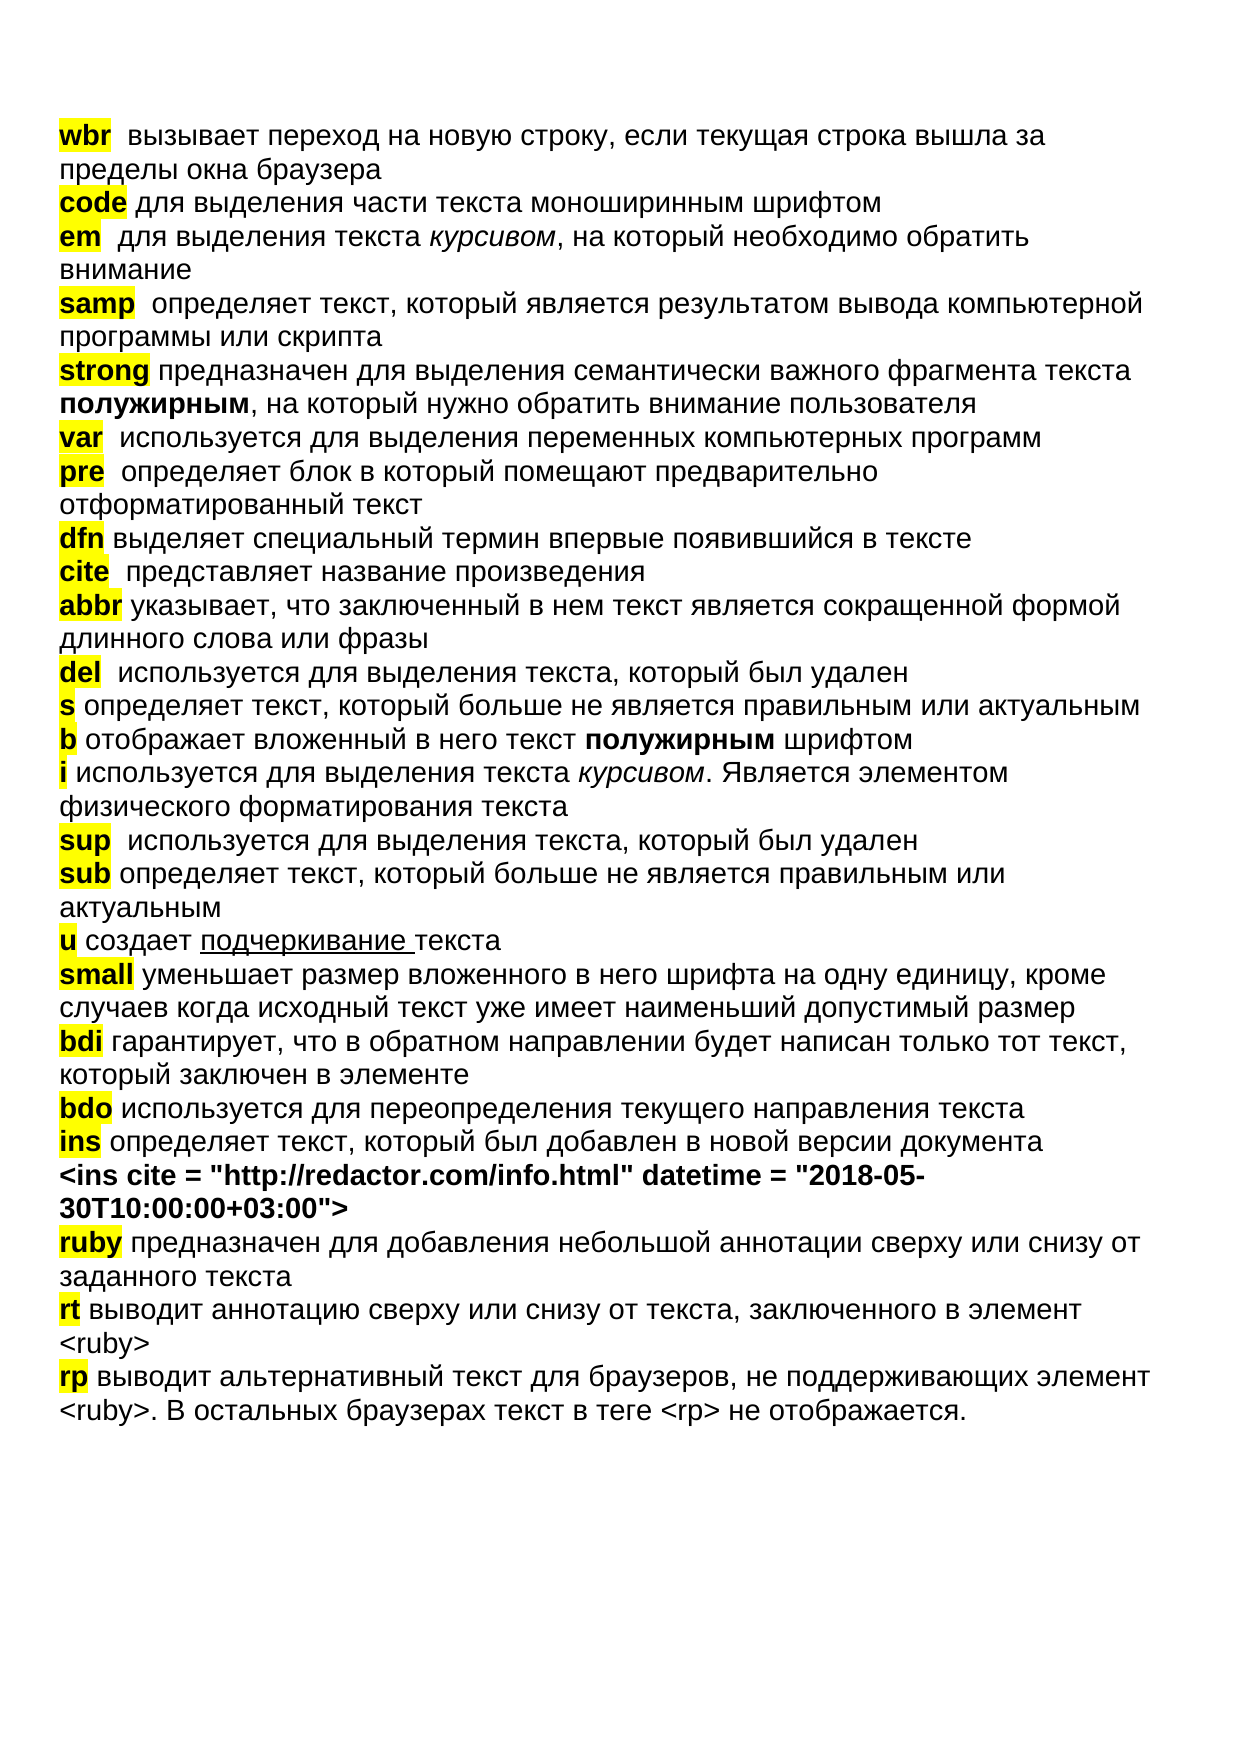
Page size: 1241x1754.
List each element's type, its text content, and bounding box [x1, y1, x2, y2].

text bdо используется для переопределения текущего направления текста [112, 1091, 1152, 1124]
text rp выводит альтернативный текст для браузеров, не поддерживающих элемент <ruby>. В остальных браузерах текст в теге <rp> не отображается. [59, 1359, 1152, 1426]
text del используется для выделения текста, который был удалeн [101, 655, 1152, 688]
text var используется для выделения переменных компьютерных программ [103, 420, 1152, 453]
text dfn выделяет специальный термин впервые появившийся в тексте [104, 521, 1152, 554]
text em для выделения текста курсивом, на который необходимо обратить внимание [59, 219, 1152, 286]
text i используется для выделения текста курсивом. Является элементом физического форматирования текста [59, 755, 1152, 822]
text ins определяет текст, который был добавлен в новой версии документа [101, 1124, 1152, 1158]
text strong предназначен для выделения семантически важного фрагмента текста полужирным, на который нужно обратить внимание пользователя [59, 353, 1152, 420]
text bdi гарантирует, что в обратном направлении будет написан только тот текст, который заключен в элементе [59, 1024, 1152, 1091]
text b отображает вложенный в него текст полужирным шрифтом [77, 722, 1152, 755]
text wbr вызывает переход на новую строку, если текущая строка вышла за пределы окна браузера [59, 118, 1152, 185]
text u создает подчеркивание текста [77, 923, 1152, 957]
text ruby предназначен для добавления небольшой аннотации сверху или снизу от заданного текста [59, 1225, 1152, 1292]
text s определяет текст, который больше не является правильным или актуальным [75, 688, 1152, 722]
text samp определяет текст, который является результатом вывода компьютерной программы или скрипта [59, 286, 1152, 353]
text abbr указывает, что заключенный в нем текст является сокращенной формой длинного слова или фразы [59, 588, 1152, 655]
text cite представляет название произведения [109, 554, 1152, 588]
text small уменьшает размер вложенного в него шрифта на одну единицу, кроме случаев когда исходный текст уже имеет наименьший допустимый размер [59, 957, 1152, 1024]
text sup используется для выделения текста, который был удалeн [59, 822, 1152, 856]
text <ins cite = "http://redactor.com/info.html" datetime = "2018-05-30T10:00:00+03:00"> [59, 1158, 1152, 1225]
text sub определяет текст, который больше не является правильным или актуальным [59, 856, 1152, 923]
text pre определяет блок в который помещают предварительно отформатированный текст [59, 453, 1152, 521]
text code для выделения части текста моноширинным шрифтом [127, 185, 1152, 219]
text rt выводит аннотацию сверху или снизу от текста, заключенного в элемент <ruby> [59, 1292, 1152, 1359]
